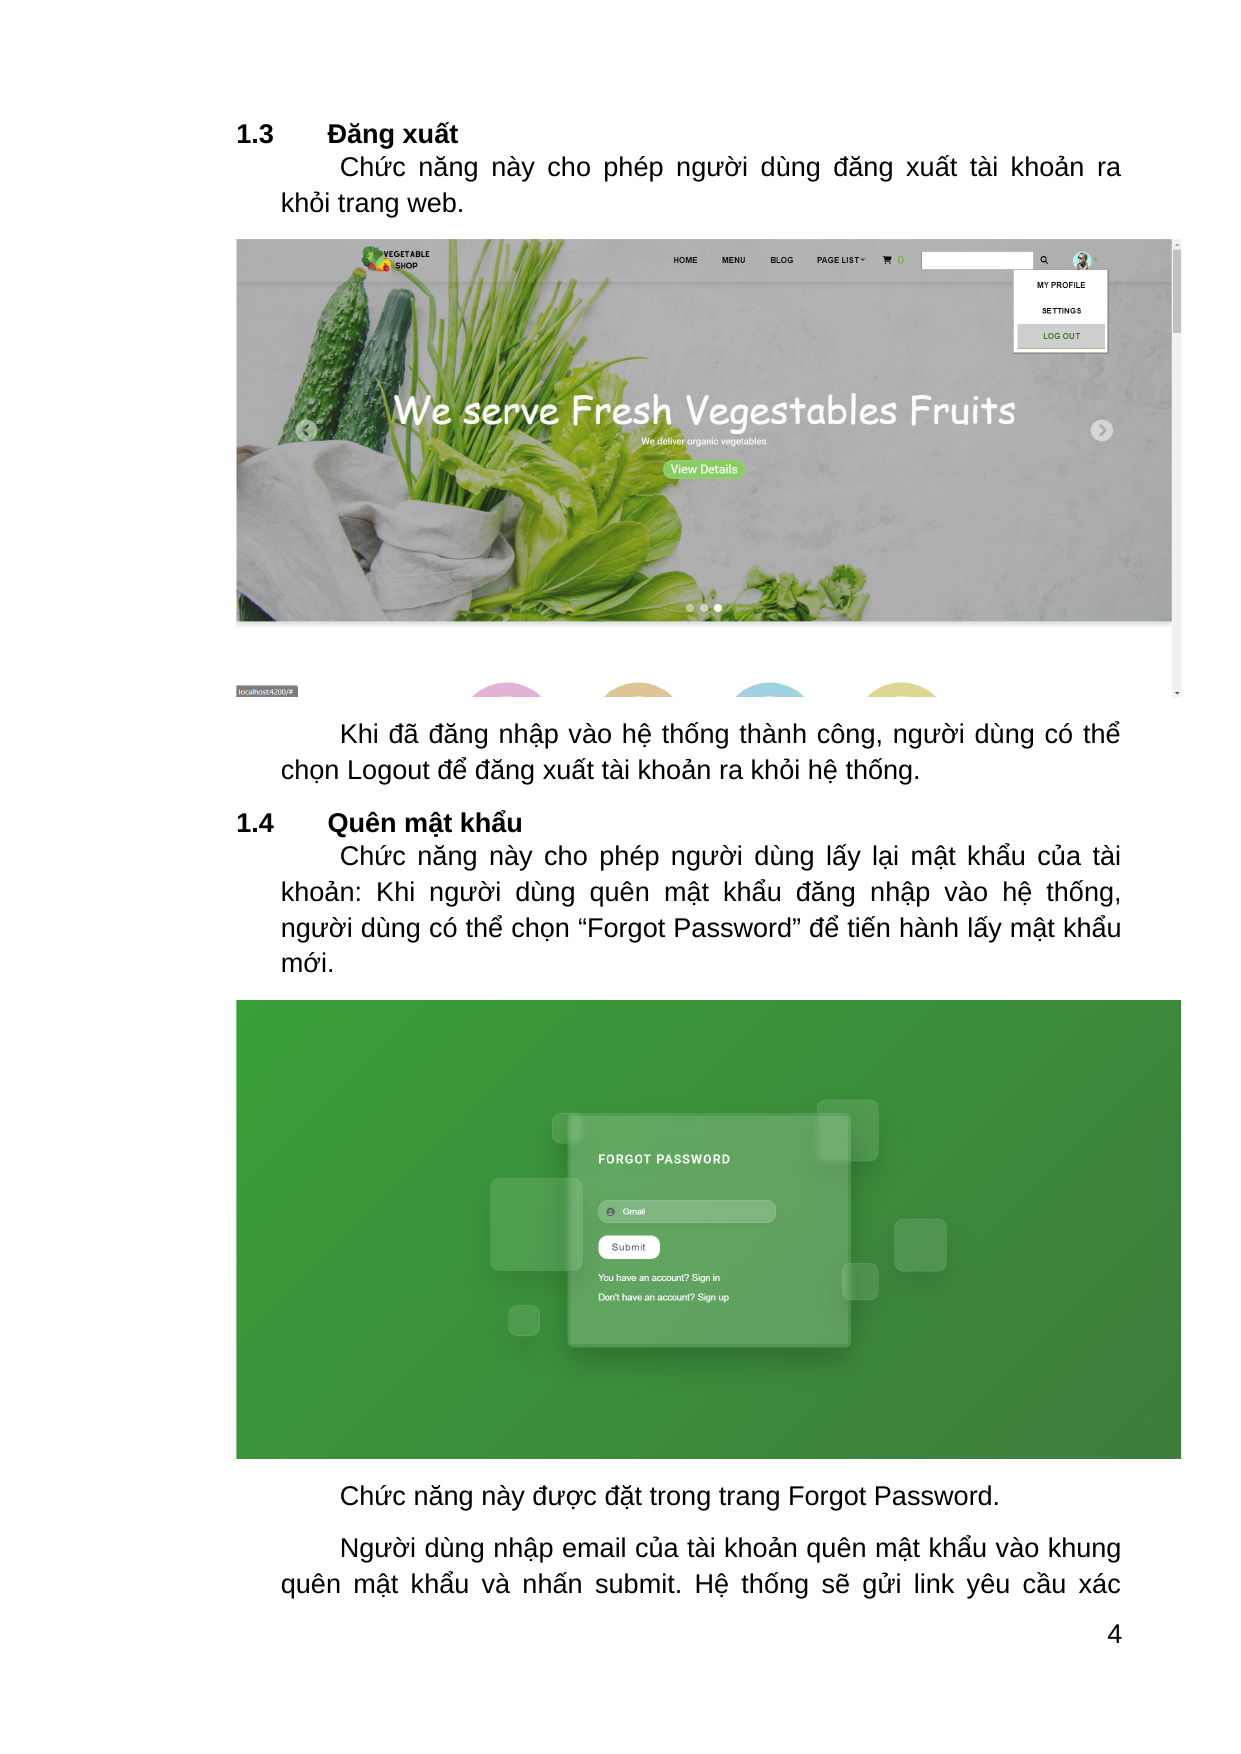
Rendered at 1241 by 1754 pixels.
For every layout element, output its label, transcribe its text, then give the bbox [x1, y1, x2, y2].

picture [236, 239, 1182, 697]
text Chức năng này được đặt trong trang Forgot Password. [281, 1479, 1122, 1511]
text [281, 1532, 1122, 1599]
subtitle Quên mật khẩu [236, 807, 1122, 838]
text Chức năng này cho phép người dùng lấy lại mật khẩu của tài khoản: Khi người dùng quên mật khẩu đăng nhập vào hệ thống, người dùng có thể chọn “Forgot Password” để tiến hành lấy mật khẩu mới. [281, 840, 1122, 979]
text Khi đã đăng nhập vào hệ thống thành công, người dùng có thể chọn Logout để đăng xuất tài khoản ra khỏi hệ thống. [281, 718, 1122, 786]
picture [236, 1000, 1182, 1459]
subtitle Đăng xuất [236, 118, 1122, 149]
text Chức năng này cho phép người dùng đăng xuất tài khoản ra khỏi trang web. [281, 151, 1122, 218]
